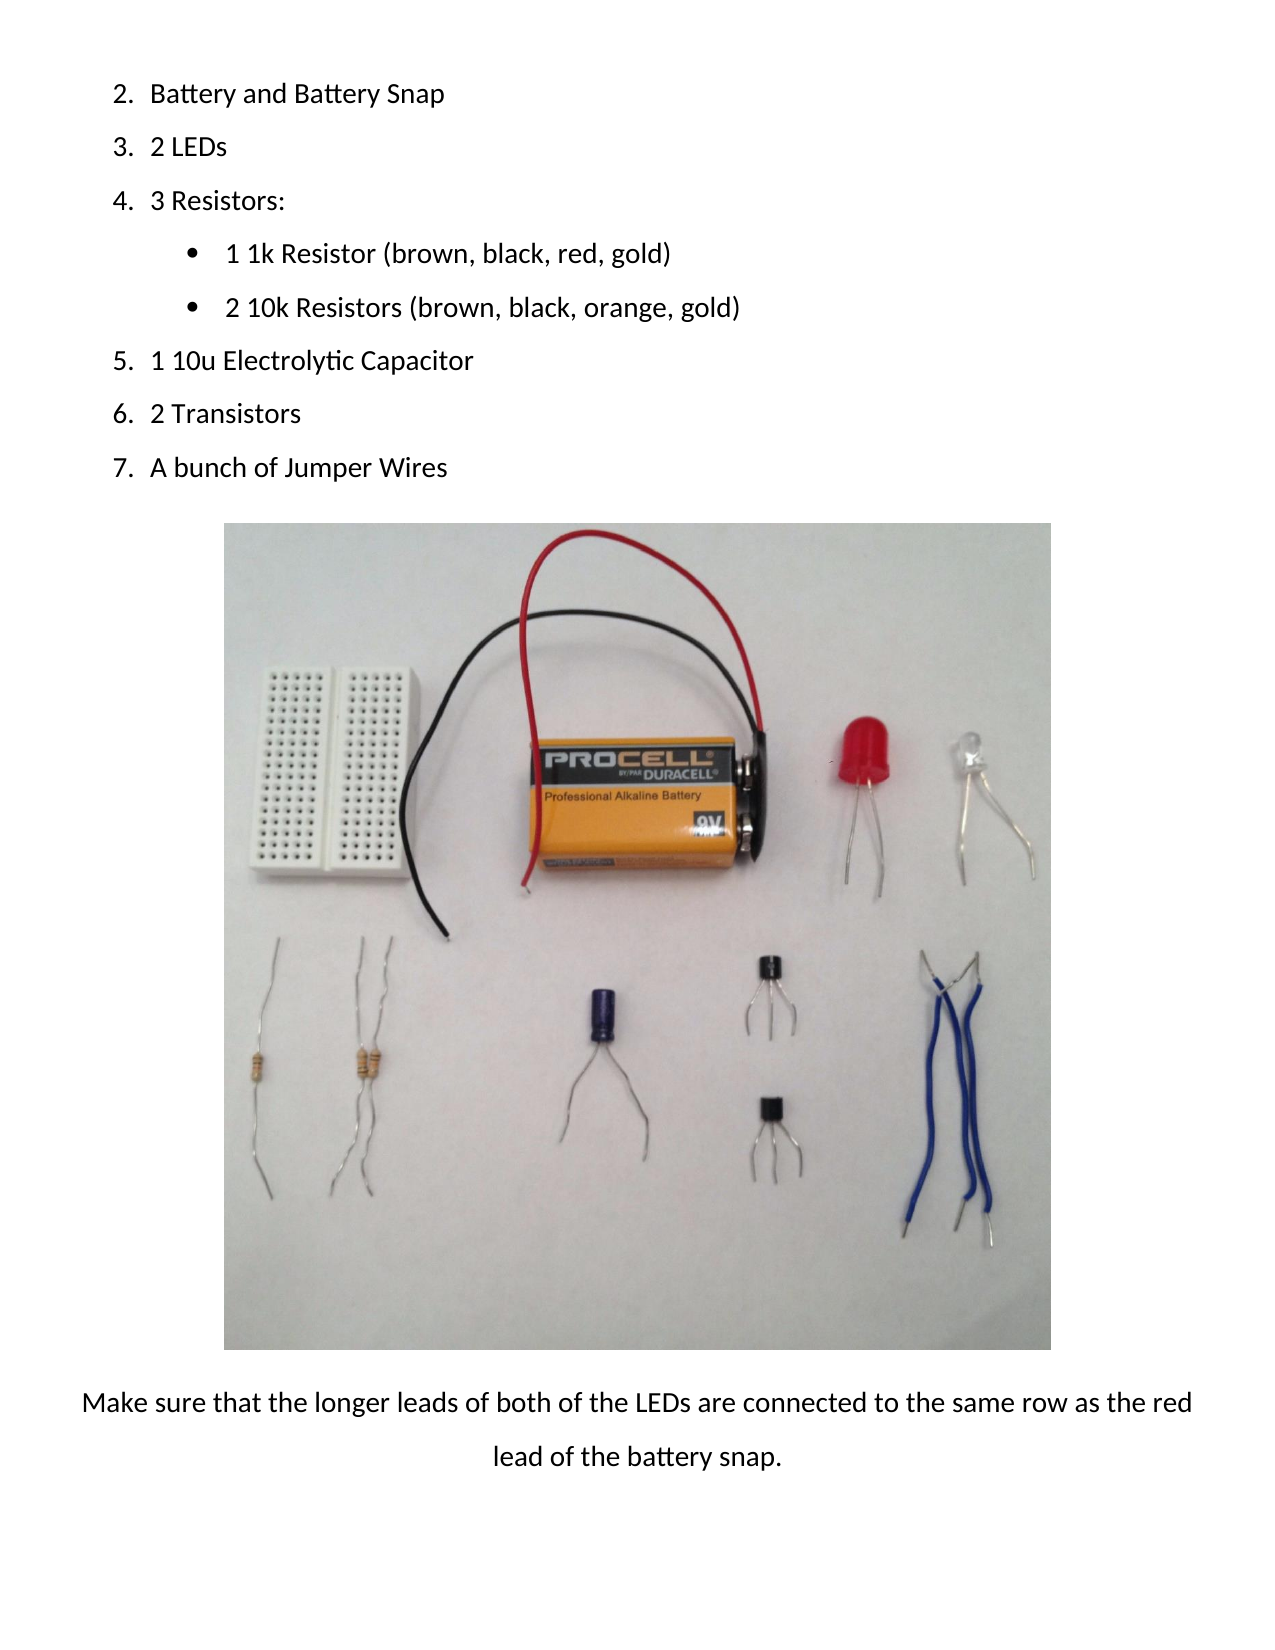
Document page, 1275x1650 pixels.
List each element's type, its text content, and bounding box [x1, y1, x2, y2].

list A bunch of Jumper Wires [112, 449, 1200, 485]
list Battery and Battery Snap [112, 75, 1200, 111]
list 2 LEDs [112, 128, 1200, 164]
list 3 Resistors: [112, 182, 1200, 217]
list 2 10k Resistors (brown, black, orange, gold) [187, 289, 1200, 324]
list 2 Transistors [112, 396, 1200, 431]
text Make sure that the longer leads of both of the LEDs are connected to the same row as the red lead of the battery snap. [75, 1384, 1200, 1473]
picture [224, 523, 1051, 1350]
list 1 10u Electrolytic Capacitor [112, 342, 1200, 378]
list 1 1k Resistor (brown, black, red, gold) [187, 235, 1200, 271]
